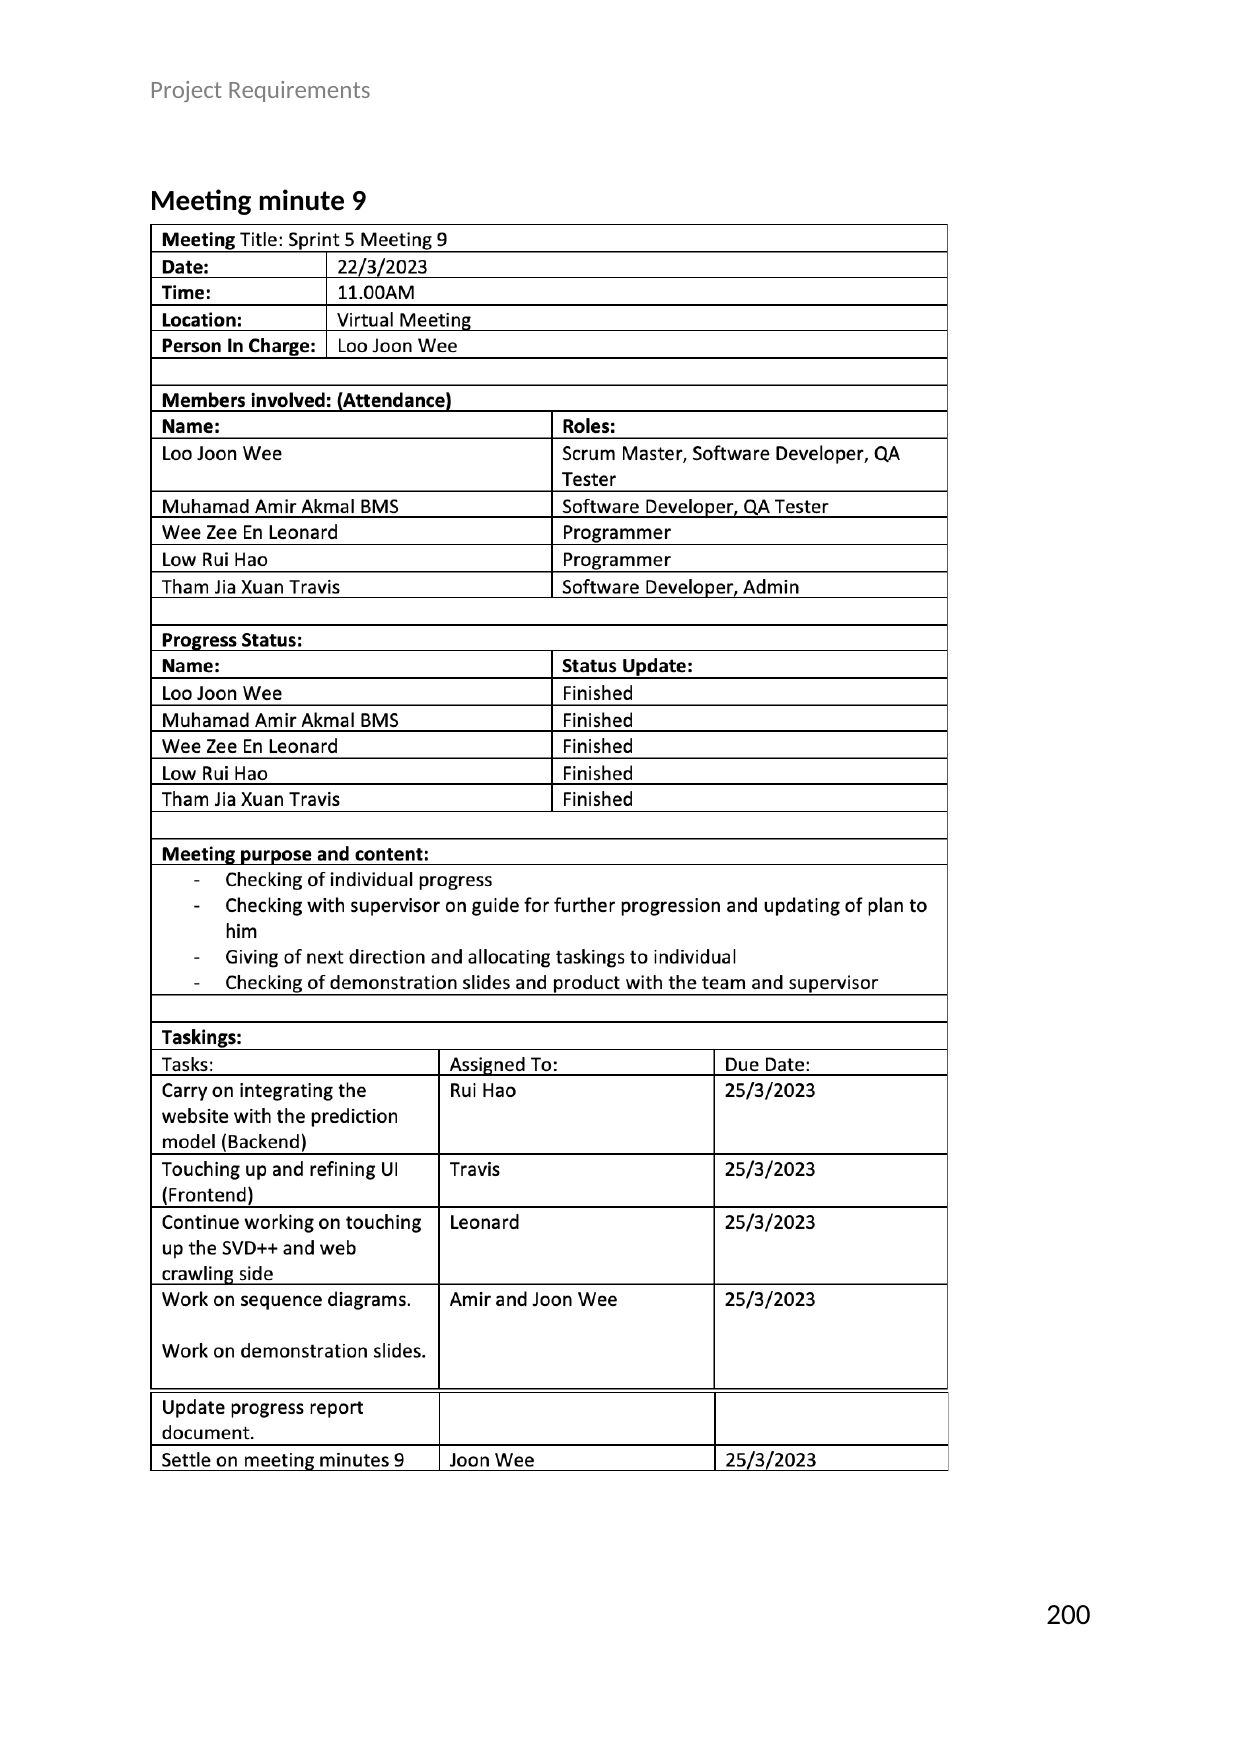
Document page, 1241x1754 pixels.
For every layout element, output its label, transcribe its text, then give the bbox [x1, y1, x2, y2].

picture [150, 224, 948, 1390]
subtitle Meeting minute 9 [150, 187, 1090, 216]
picture [150, 1392, 949, 1471]
